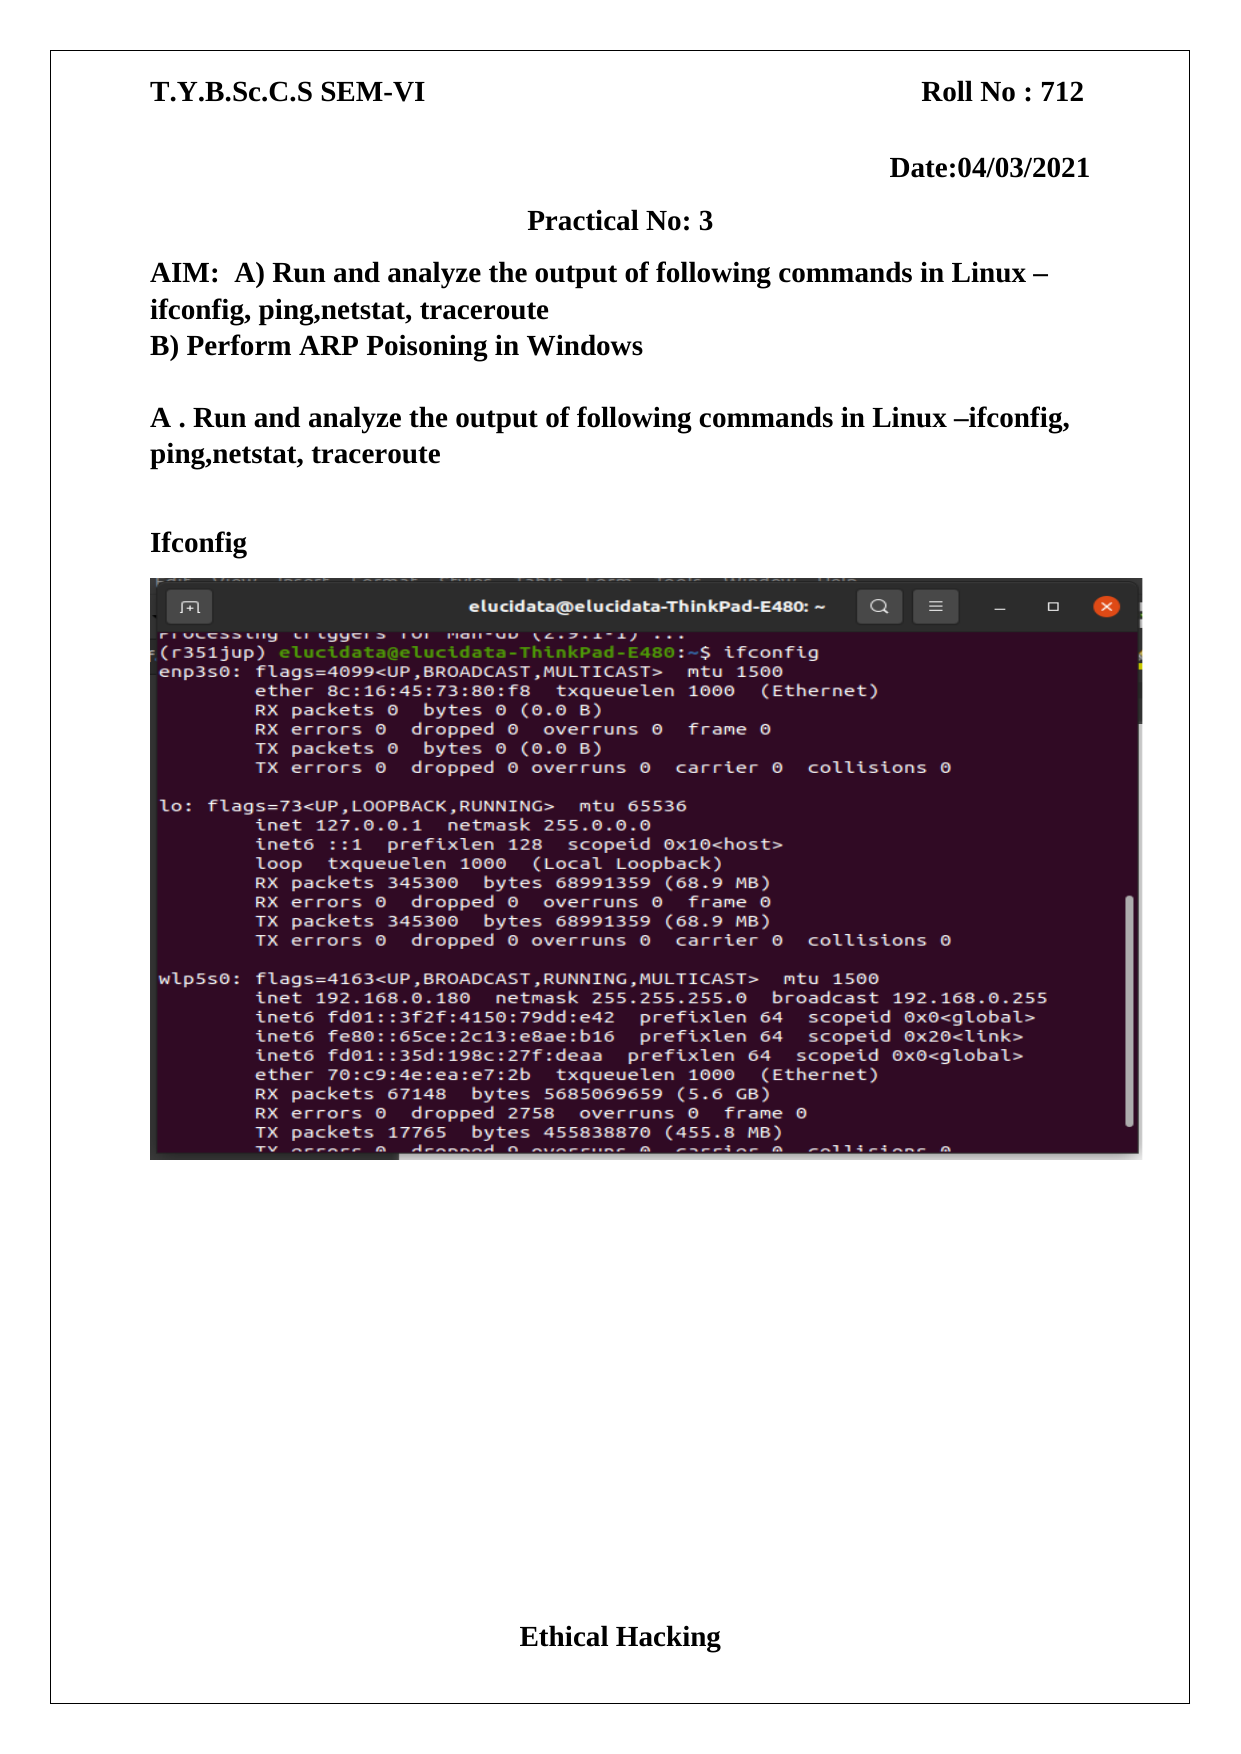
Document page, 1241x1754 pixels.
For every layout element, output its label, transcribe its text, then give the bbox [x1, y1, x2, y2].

text A . Run and analyze the output of following commands in Linux –ifconfig, ping,netstat, traceroute [150, 400, 1090, 470]
text Ifconfig [150, 525, 1090, 559]
text AIM: A) Run and analyze the output of following commands in Linux –ifconfig, ping,netstat, traceroute [150, 256, 1090, 325]
text B) Perform ARP Poisoning in Windows [150, 328, 1090, 361]
text Practical No: 3 [150, 203, 1090, 236]
picture [150, 578, 1143, 1160]
text Date:04/03/2021 [150, 150, 1090, 183]
